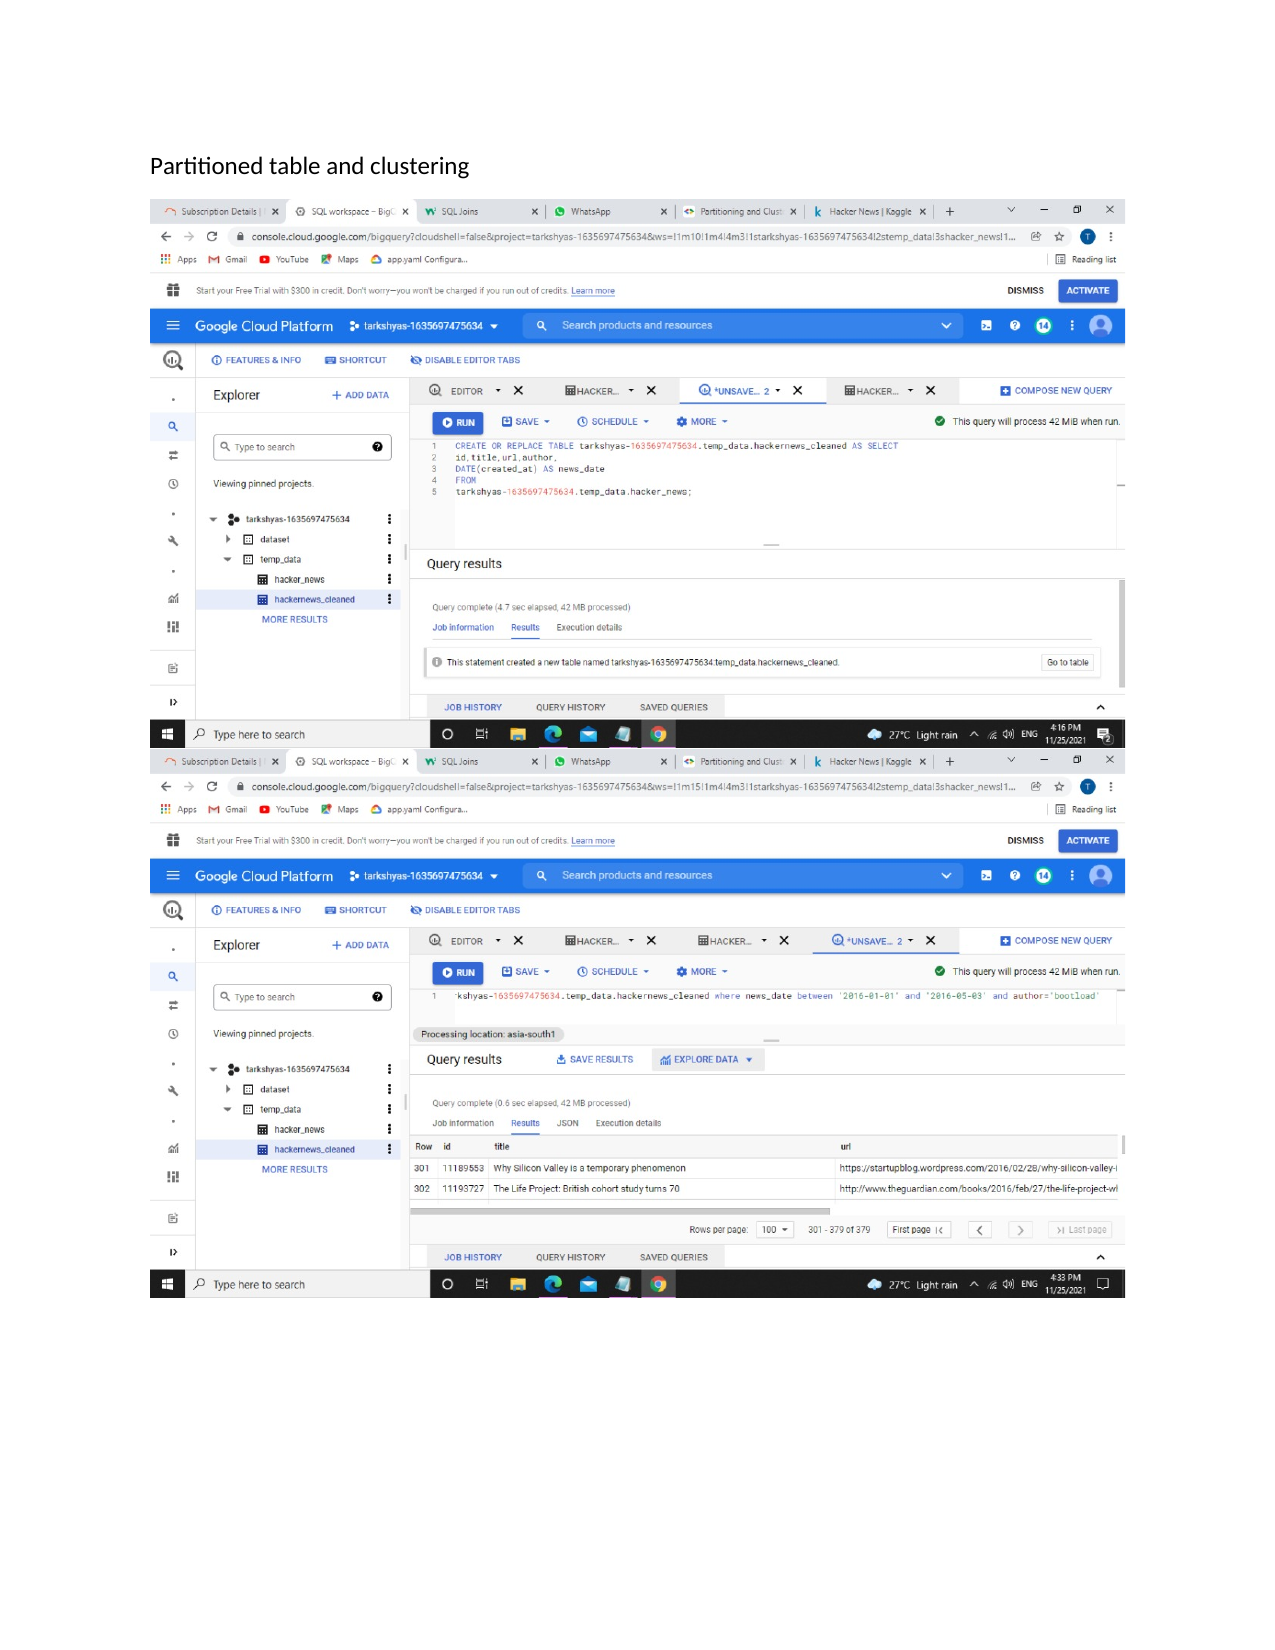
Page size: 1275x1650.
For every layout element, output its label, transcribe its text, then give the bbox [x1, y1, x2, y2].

text Partitioned table and clustering [150, 150, 1125, 181]
picture [150, 749, 1125, 1298]
picture [150, 199, 1125, 748]
